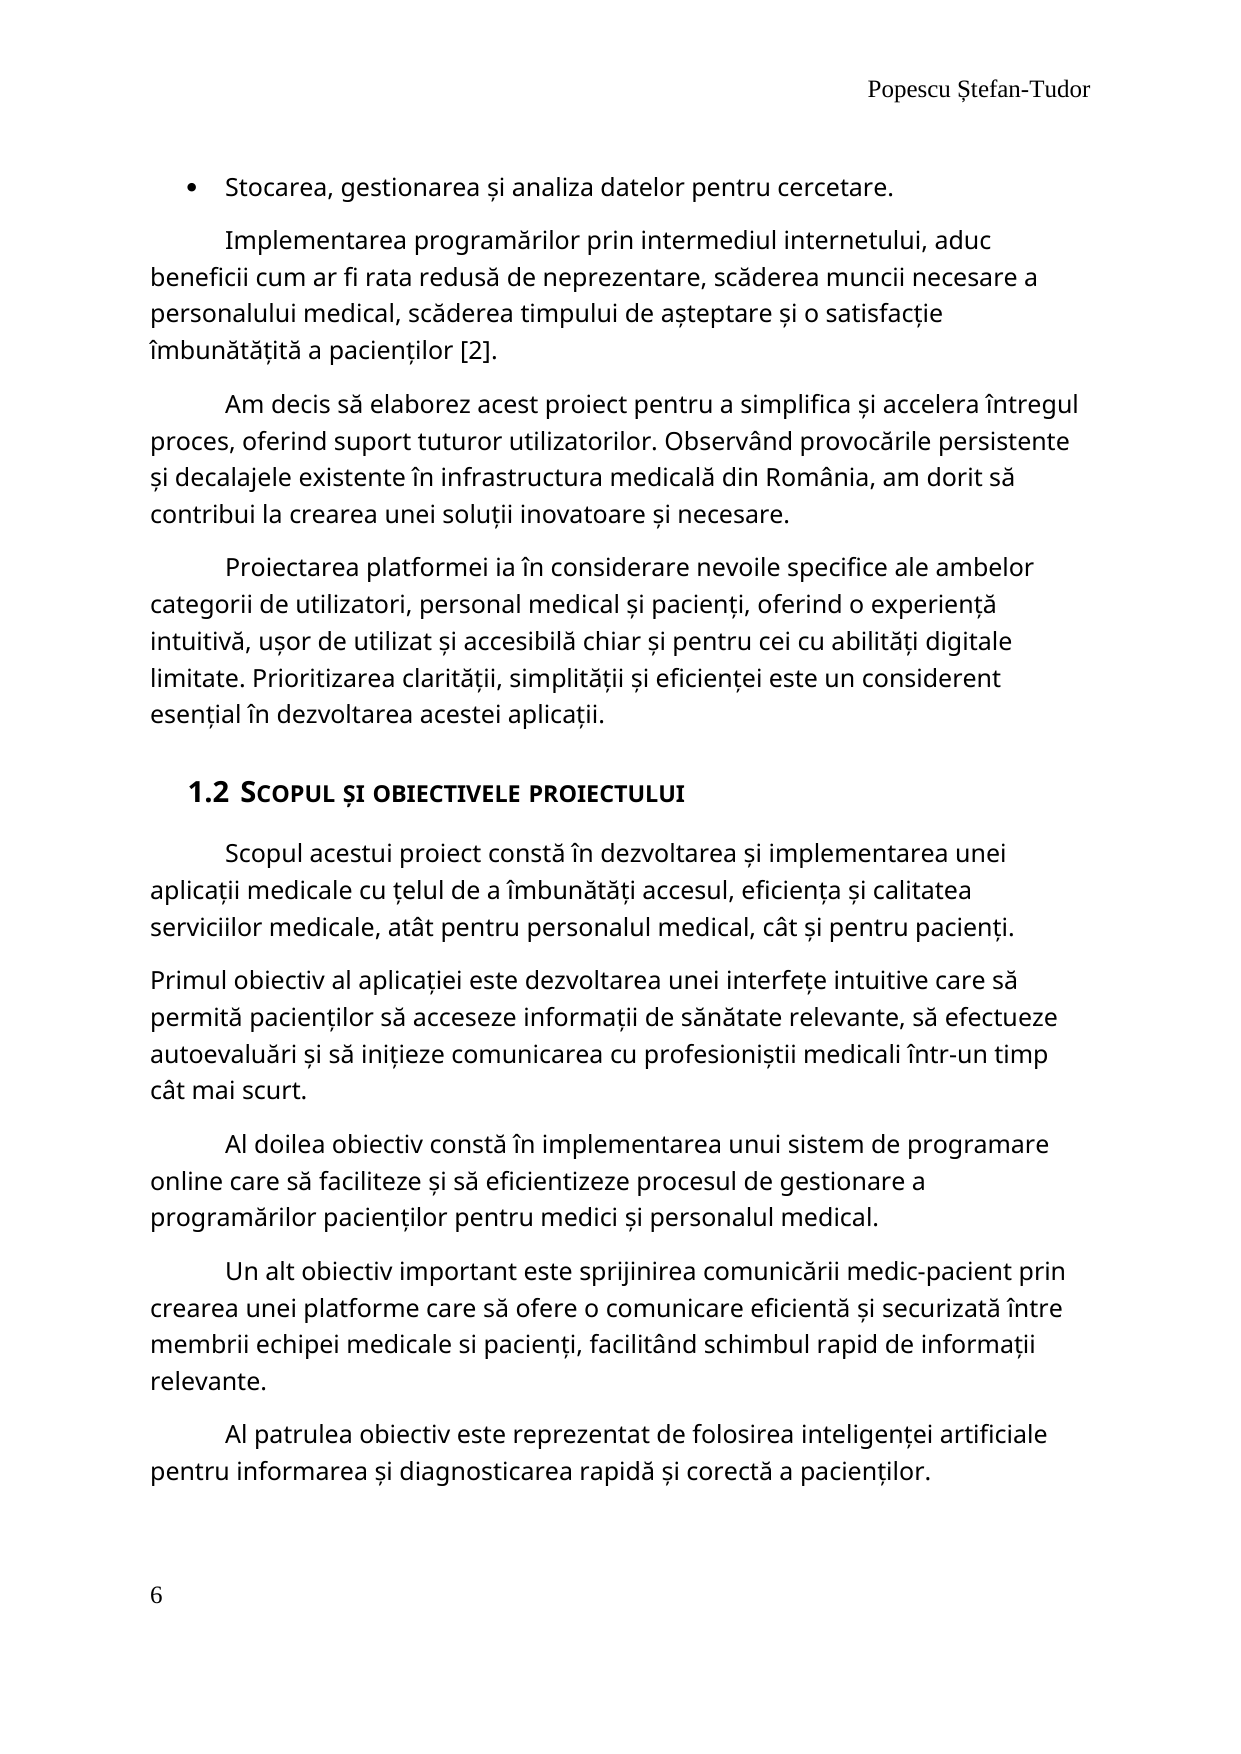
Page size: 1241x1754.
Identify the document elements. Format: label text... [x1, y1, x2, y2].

text Un alt obiectiv important este sprijinirea comunicării medic-pacient prin crearea unei platforme care să ofere o comunicare eficientă și securizată între membrii echipei medicale si pacienți, facilitând schimbul rapid de informații relevante. [150, 1253, 1090, 1398]
text Al patrulea obiectiv este reprezentat de folosirea inteligenței artificiale pentru informarea și diagnosticarea rapidă și corectă a pacienților. [150, 1417, 1090, 1488]
text Implementarea programărilor prin intermediul internetului, aduc beneficii cum ar fi rata redusă de neprezentare, scăderea muncii necesare a personalului medical, scăderea timpului de așteptare și o satisfacție îmbunătățită a pacienților. [150, 223, 1090, 367]
text Proiectarea platformei ia în considerare nevoile specifice ale ambelor categorii de utilizatori, personal medical și pacienți, oferind o experiență intuitivă, ușor de utilizat și accesibilă chiar și pentru cei cu abilități digitale limitate. Prioritizarea clarității, simplității și eficienței este un considerent esențial în dezvoltarea acestei aplicații. [150, 550, 1090, 731]
subtitle Scopul și obiectivele proiectului [187, 771, 1090, 811]
text Primul obiectiv al aplicației este dezvoltarea unei interfețe intuitive care să permită pacienților să acceseze informații de sănătate relevante, să efectueze autoevaluări și să inițieze comunicarea cu profesioniștii medicali într-un timp cât mai scurt. [150, 963, 1090, 1107]
list Stocarea, gestionarea și analiza datelor pentru cercetare. [187, 169, 1090, 203]
text Am decis să elaborez acest proiect pentru a simplifica și accelera întregul proces, oferind suport tuturor utilizatorilor. Observând provocările persistente și decalajele existente în infrastructura medicală din România, am dorit să contribui la crearea unei soluții inovatoare și necesare. [150, 386, 1090, 531]
text Al doilea obiectiv constă în implementarea unui sistem de programare online care să faciliteze și să eficientizeze procesul de gestionare a programărilor pacienților pentru medici și personalul medical. [150, 1126, 1090, 1234]
text Scopul acestui proiect constă în dezvoltarea și implementarea unei aplicații medicale cu țelul de a îmbunătăți accesul, eficiența și calitatea serviciilor medicale, atât pentru personalul medical, cât și pentru pacienți. [150, 836, 1090, 943]
